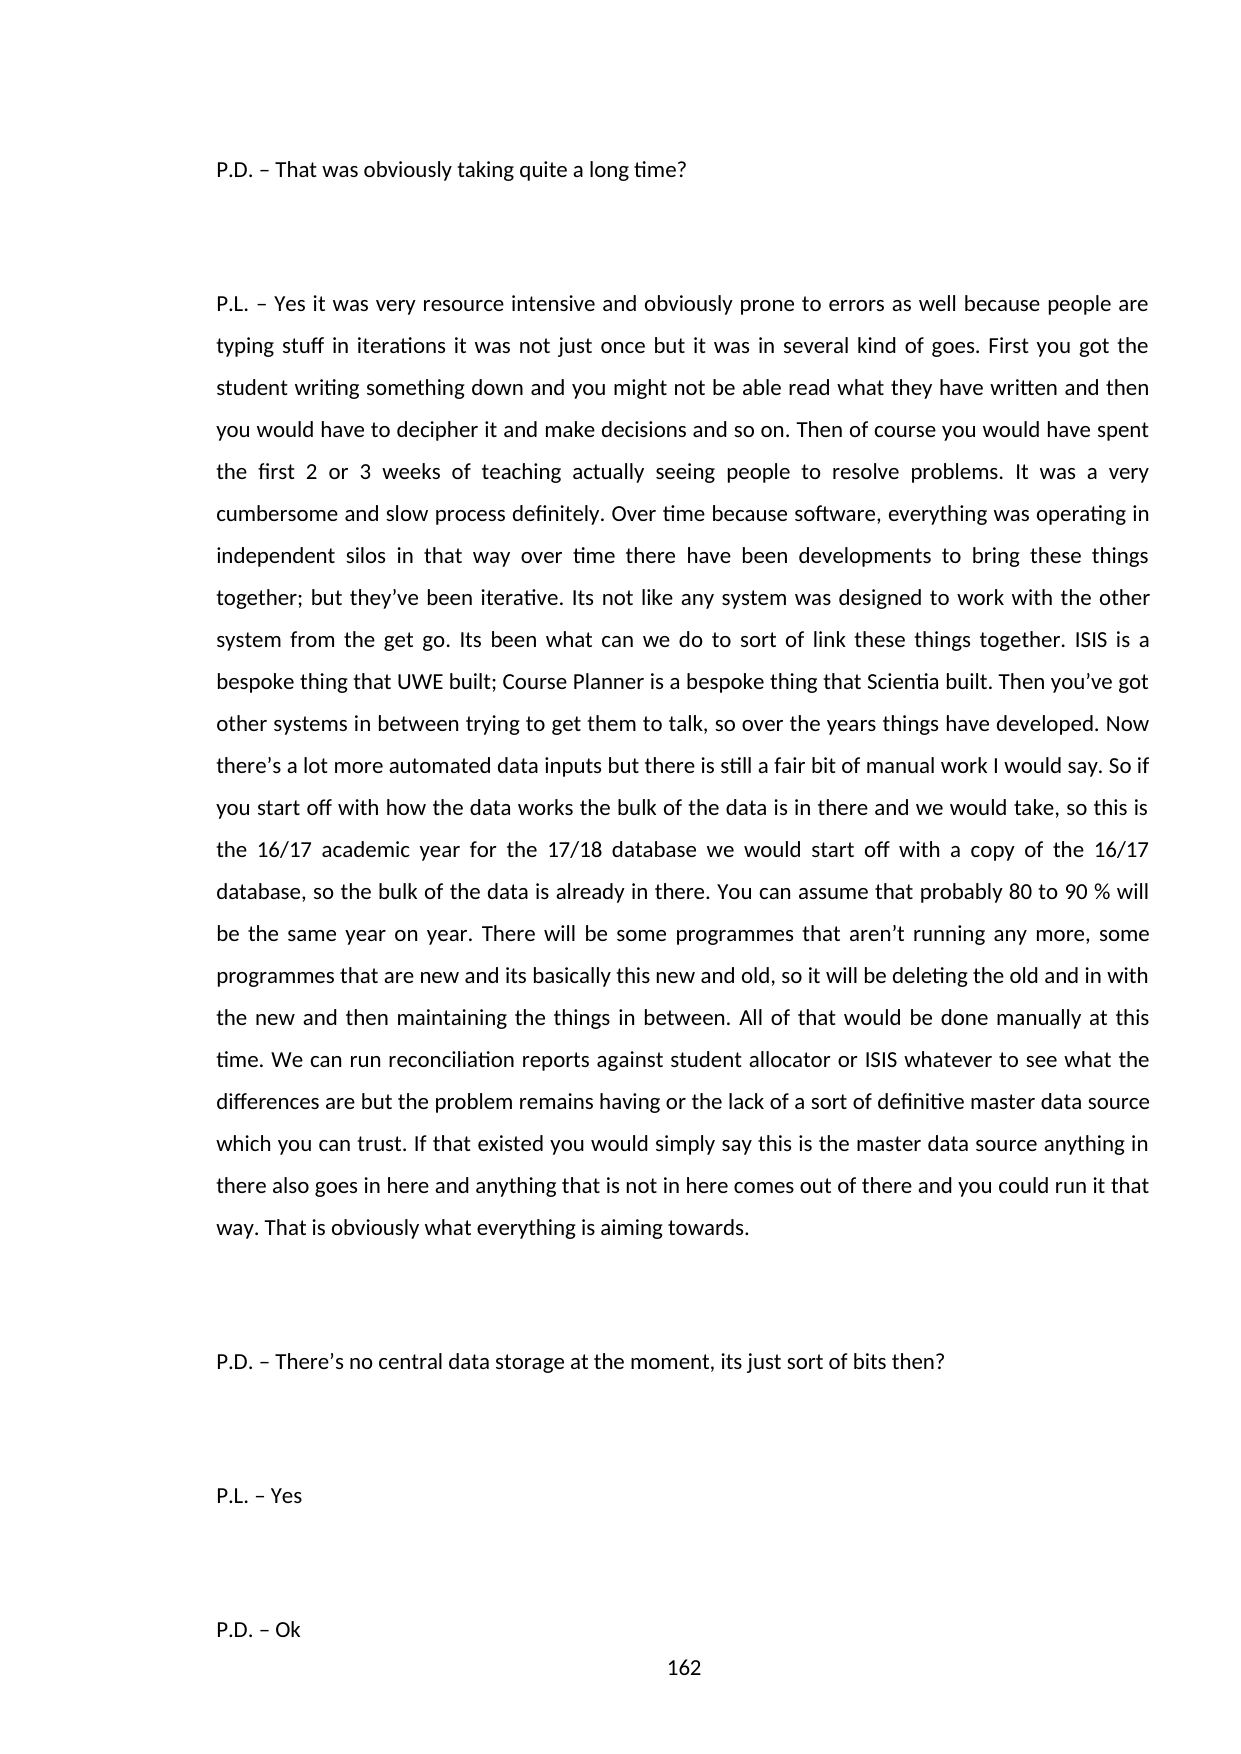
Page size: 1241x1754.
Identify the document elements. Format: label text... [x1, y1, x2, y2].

text P.L. – Yes it was very resource intensive and obviously prone to errors as well because people are typing stuff in iterations it was not just once but it was in several kind of goes. First you got the student writing something down and you might not be able read what they have written and then you would have to decipher it and make decisions and so on. Then of course you would have spent the first 2 or 3 weeks of teaching actually seeing people to resolve problems. It was a very cumbersome and slow process definitely. Over time because software, everything was operating in independent silos in that way over time there have been developments to bring these things together; but they’ve been iterative. Its not like any system was designed to work with the other system from the get go. Its been what can we do to sort of link these things together. ISIS is a bespoke thing that UWE built; Course Planner is a bespoke thing that Scientia built. Then you’ve got other systems in between trying to get them to talk, so over the years things have developed. Now there’s a lot more automated data inputs but there is still a fair bit of manual work I would say. So if you start off with how the data works the bulk of the data is in there and we would take, so this is the 16/17 academic year for the 17/18 database we would start off with a copy of the 16/17 database, so the bulk of the data is already in there. You can assume that probably 80 to 90 % will be the same year on year. There will be some programmes that aren’t running any more, some programmes that are new and its basically this new and old, so it will be deleting the old and in with the new and then maintaining the things in between. All of that would be done manually at this time. We can run reconciliation reports against student allocator or ISIS whatever to see what the differences are but the problem remains having or the lack of a sort of definitive master data source which you can trust. If that existed you would simply say this is the master data source anything in there also goes in here and anything that is not in here comes out of there and you could run it that way. That is obviously what everything is aiming towards. [216, 289, 1152, 1241]
text P.D. – There’s no central data storage at the moment, its just sort of bits then? [216, 1347, 1152, 1375]
text P.D. – Ok [216, 1615, 1152, 1643]
text P.L. – Yes [216, 1481, 1152, 1509]
text P.D. – That was obviously taking quite a long time? [216, 156, 1152, 183]
